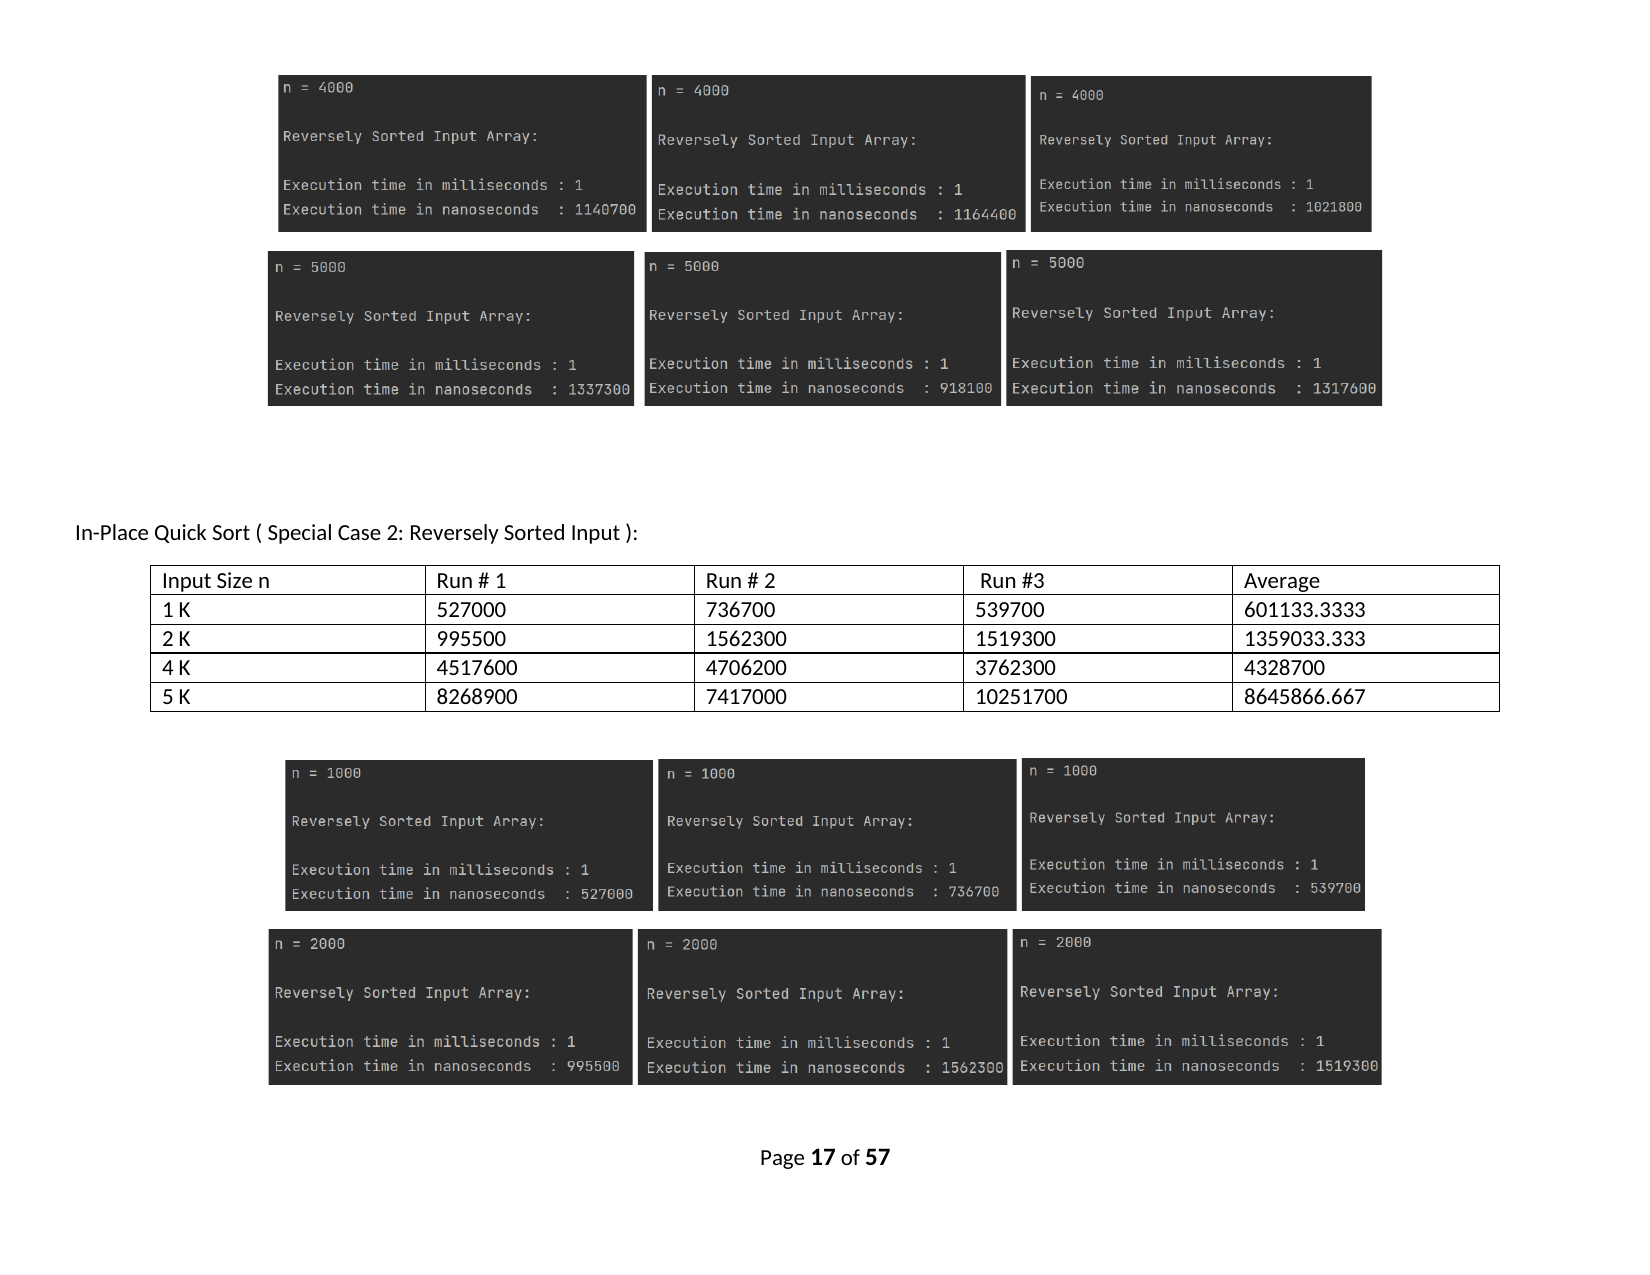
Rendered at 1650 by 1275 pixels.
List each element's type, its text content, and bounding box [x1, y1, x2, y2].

picture [267, 251, 635, 406]
table_cell 8645866.667 [1233, 683, 1499, 711]
picture [651, 75, 1026, 232]
picture [1030, 76, 1372, 232]
table_header Run # 1 [426, 566, 694, 594]
picture [1012, 929, 1382, 1085]
picture [268, 929, 633, 1085]
table_cell 7417000 [695, 683, 963, 711]
picture [278, 75, 647, 232]
table_cell 1519300 [964, 625, 1232, 652]
table_cell 4706200 [695, 654, 963, 682]
table_cell 601133.3333 [1233, 595, 1499, 623]
table_cell 527000 [426, 595, 694, 623]
table_cell 4 K [151, 654, 425, 682]
picture [285, 760, 653, 911]
table_header Average [1233, 566, 1499, 594]
picture [644, 252, 1002, 406]
table_cell 1562300 [695, 625, 963, 652]
picture [637, 929, 1008, 1085]
text In-Place Quick Sort ( Special Case 2: Reversely Sorted Input ): [75, 518, 1575, 546]
table_header Run #3 [964, 566, 1232, 594]
picture [658, 759, 1017, 911]
picture [1021, 758, 1365, 911]
table_cell 539700 [964, 595, 1232, 623]
table_cell 3762300 [964, 654, 1232, 682]
table_cell 995500 [426, 625, 694, 652]
table_cell 736700 [695, 595, 963, 623]
table_cell 2 K [151, 625, 425, 652]
table_cell 4517600 [426, 654, 694, 682]
table_cell 1359033.333 [1233, 625, 1499, 652]
table_cell 4328700 [1233, 654, 1499, 682]
table_cell 8268900 [426, 683, 694, 711]
table_cell 5 K [151, 683, 425, 711]
table_header Input Size n [151, 566, 425, 594]
table_header Run # 2 [695, 566, 963, 594]
table_cell 10251700 [964, 683, 1232, 711]
picture [1006, 250, 1383, 406]
table_cell 1 K [151, 595, 425, 623]
